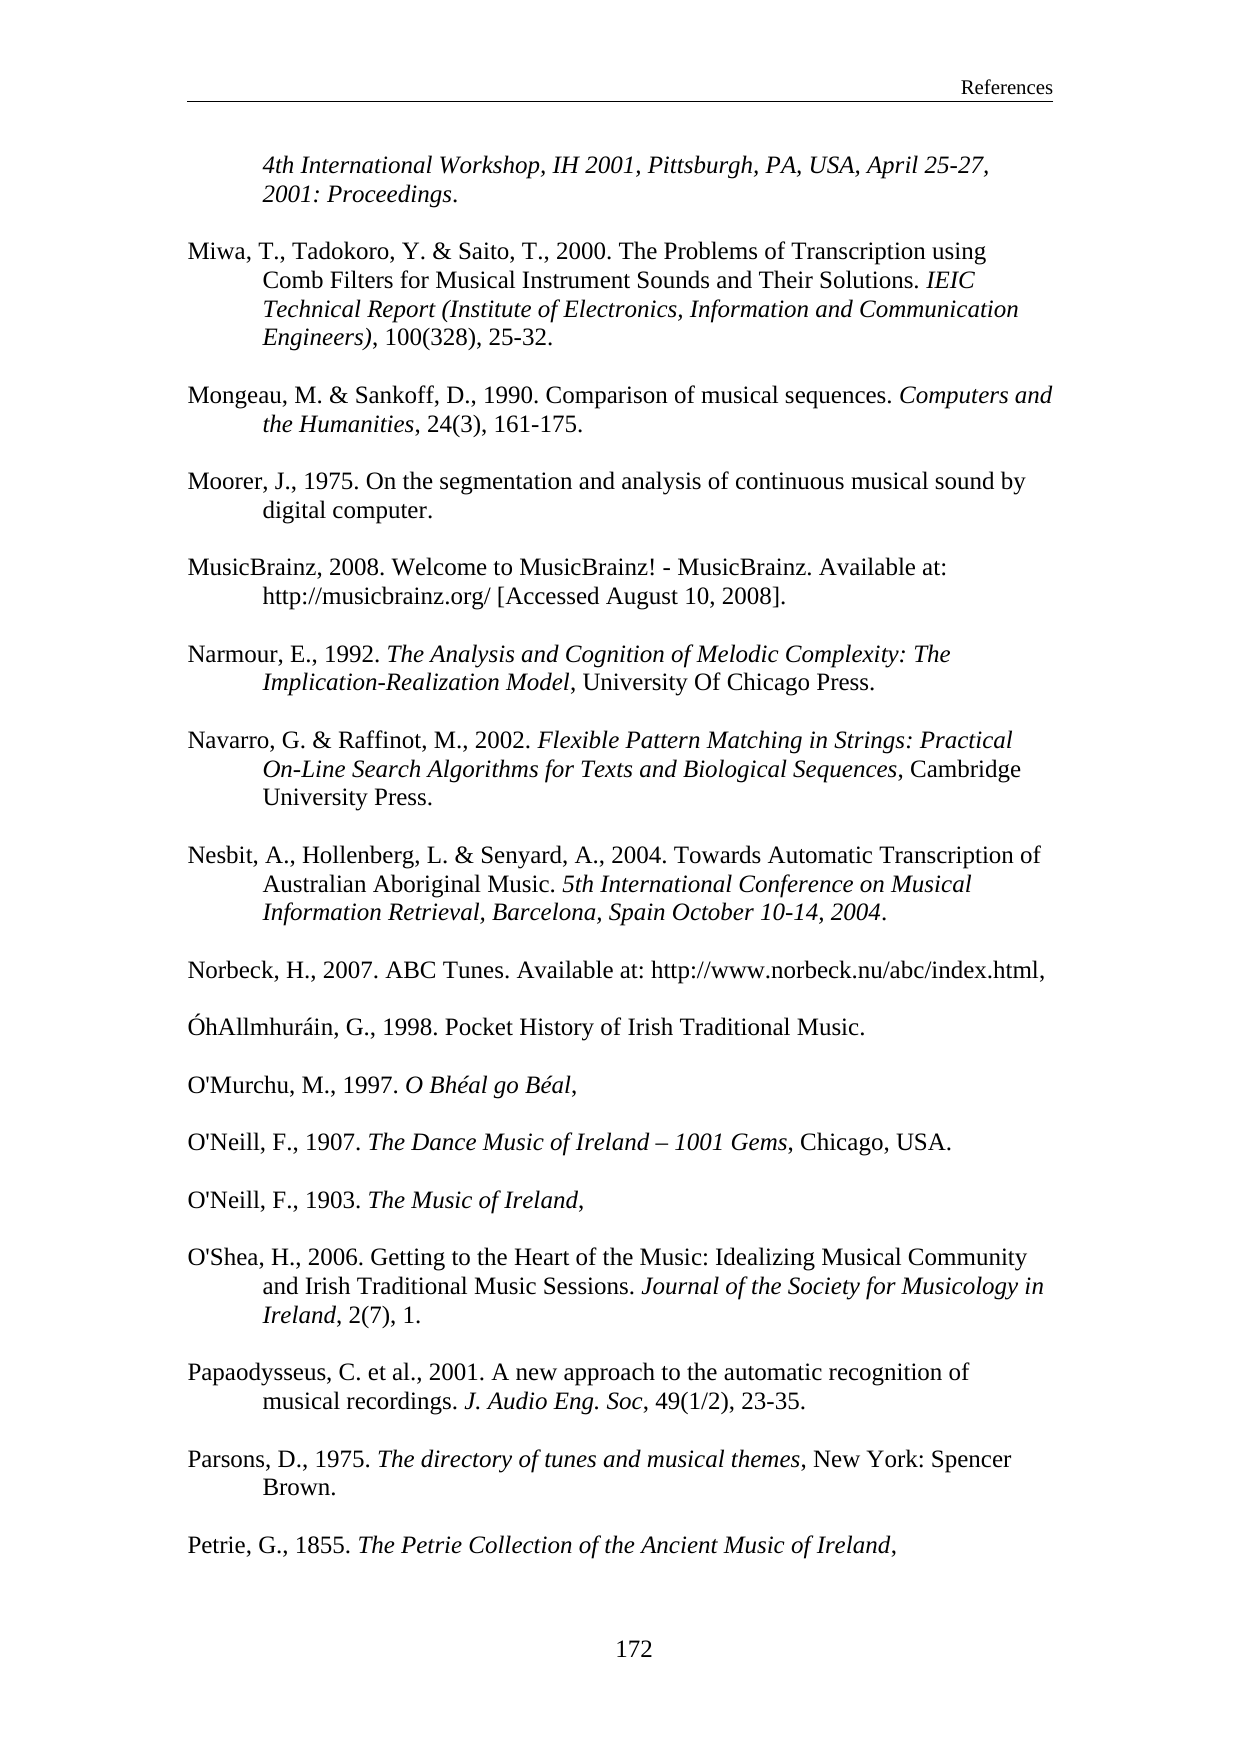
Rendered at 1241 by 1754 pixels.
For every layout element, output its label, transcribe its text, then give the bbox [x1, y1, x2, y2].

text O'Shea, H., 2006. Getting to the Heart of the Music: Idealizing Musical Community and Irish Traditional Music Sessions. Journal of the Society for Musicology in Ireland, 2(7), 1. [187, 1242, 1053, 1329]
text O'Neill, F., 1903. The Music of Ireland, [187, 1185, 1053, 1214]
text Moorer, J., 1975. On the segmentation and analysis of continuous musical sound by digital computer. [187, 466, 1053, 524]
text O'Neill, F., 1907. The Dance Music of Ireland – 1001 Gems, Chicago, USA. [187, 1127, 1053, 1156]
text Petrie, G., 1855. The Petrie Collection of the Ancient Music of Ireland, [187, 1530, 1053, 1559]
text Navarro, G. & Raffinot, M., 2002. Flexible Pattern Matching in Strings: Practical On-Line Search Algorithms for Texts and Biological Sequences, Cambridge University Press. [187, 725, 1053, 811]
text Norbeck, H., 2007. ABC Tunes. Available at: http://www.norbeck.nu/abc/index.html, [187, 955, 1053, 984]
text Narmour, E., 1992. The Analysis and Cognition of Melodic Complexity: The Implication-Realization Model, University Of Chicago Press. [187, 639, 1053, 696]
text Miwa, T., Tadokoro, Y. & Saito, T., 2000. The Problems of Transcription using Comb Filters for Musical Instrument Sounds and Their Solutions. IEIC Technical Report (Institute of Electronics, Information and Communication Engineers), 100(328), 25-32. [187, 236, 1053, 351]
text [187, 150, 1053, 207]
text Nesbit, A., Hollenberg, L. & Senyard, A., 2004. Towards Automatic Transcription of Australian Aboriginal Music. 5th International Conference on Musical Information Retrieval, Barcelona, Spain October 10-14, 2004. [187, 840, 1053, 926]
text O'Murchu, M., 1997. O Bhéal go Béal, [187, 1070, 1053, 1099]
text ÓhAllmhuráin, G., 1998. Pocket History of Irish Traditional Music. [187, 1012, 1053, 1041]
text MusicBrainz, 2008. Welcome to MusicBrainz! - MusicBrainz. Available at: http://musicbrainz.org/ [Accessed August 10, 2008]. [187, 552, 1053, 610]
text Papaodysseus, C. et al., 2001. A new approach to the automatic recognition of musical recordings. J. Audio Eng. Soc, 49(1/2), 23-35. [187, 1357, 1053, 1415]
text Parsons, D., 1975. The directory of tunes and musical themes, New York: Spencer Brown. [187, 1444, 1053, 1501]
text Mongeau, M. & Sankoff, D., 1990. Comparison of musical sequences. Computers and the Humanities, 24(3), 161-175. [187, 380, 1053, 437]
